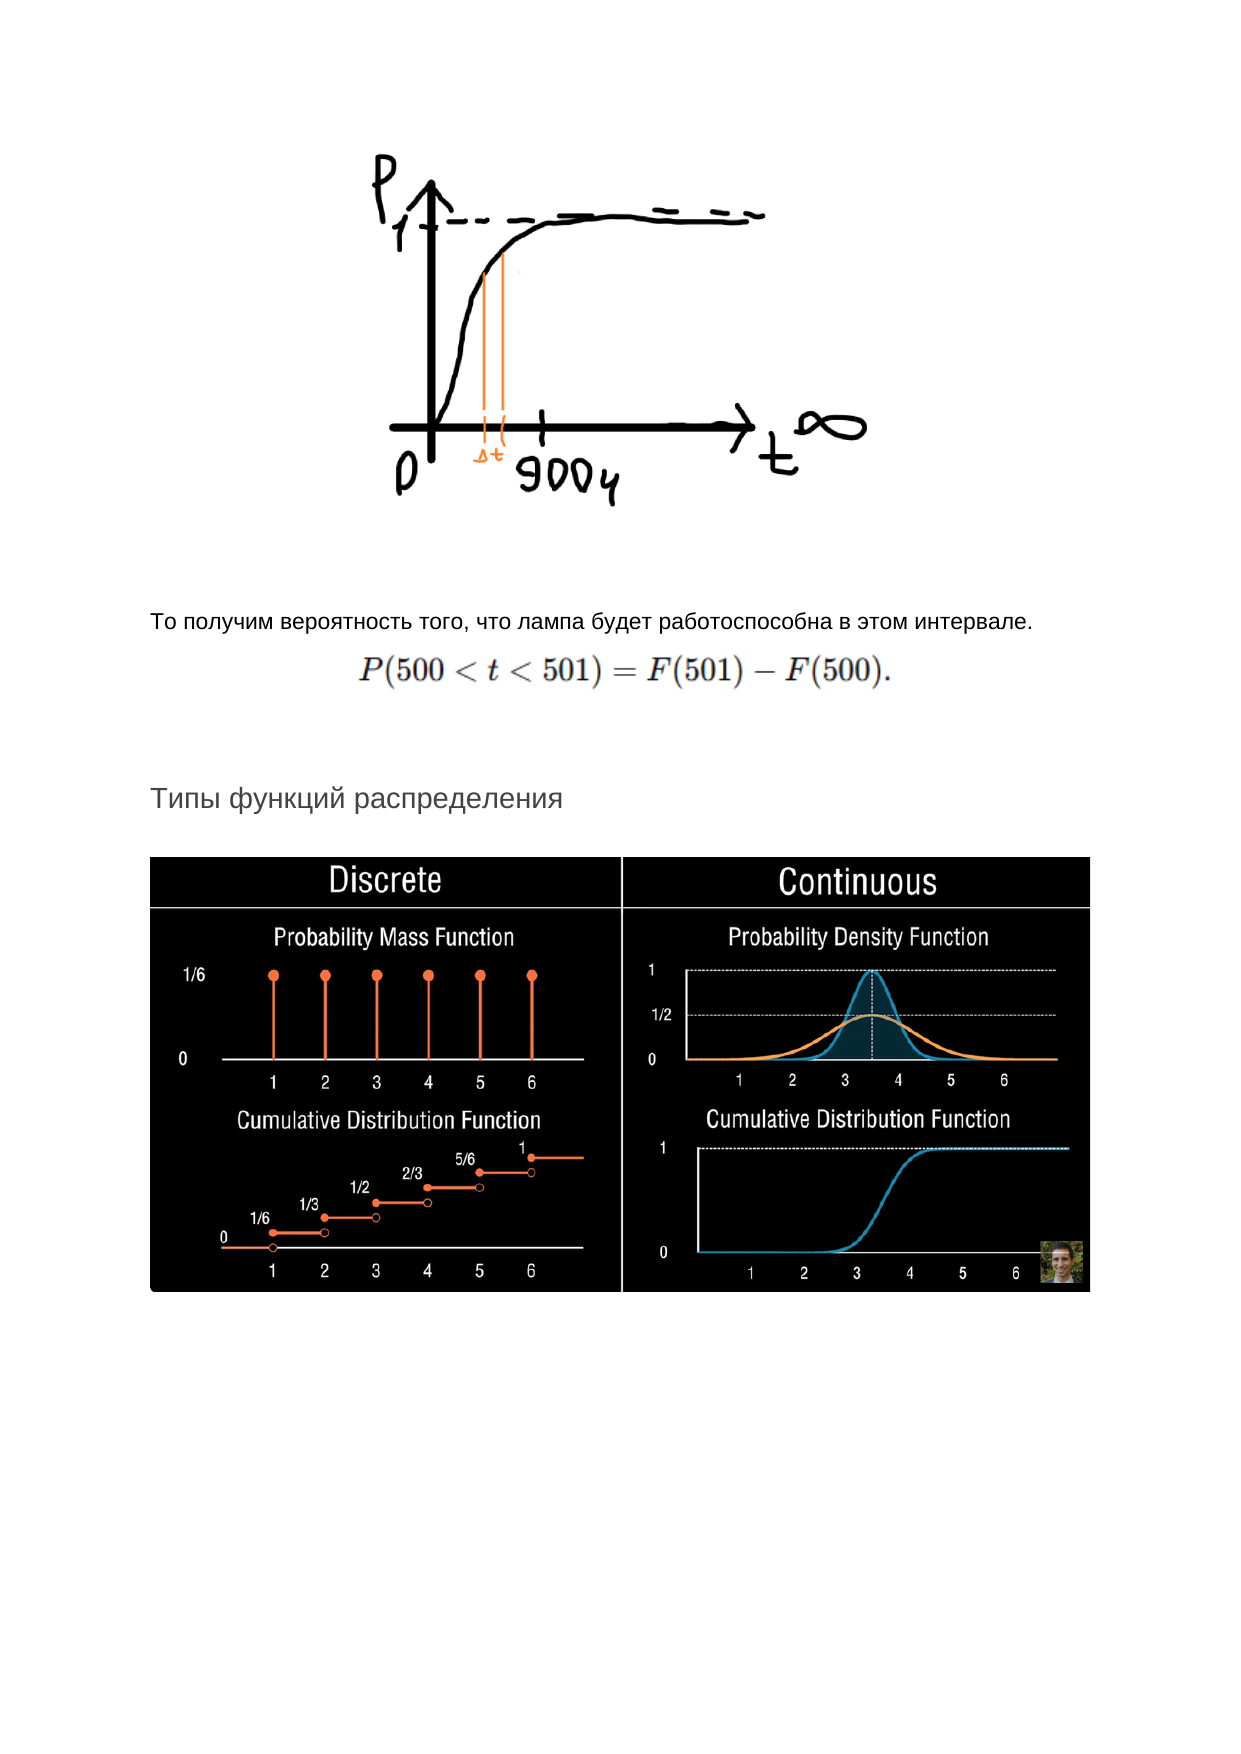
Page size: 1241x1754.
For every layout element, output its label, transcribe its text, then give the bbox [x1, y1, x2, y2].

picture [325, 638, 916, 714]
picture [360, 150, 880, 514]
subtitle Типы функций распределения [150, 781, 1090, 814]
picture [150, 857, 1091, 1292]
text То получим вероятность того, что лампа будет работоспособна в этом интервале. [150, 608, 1090, 634]
